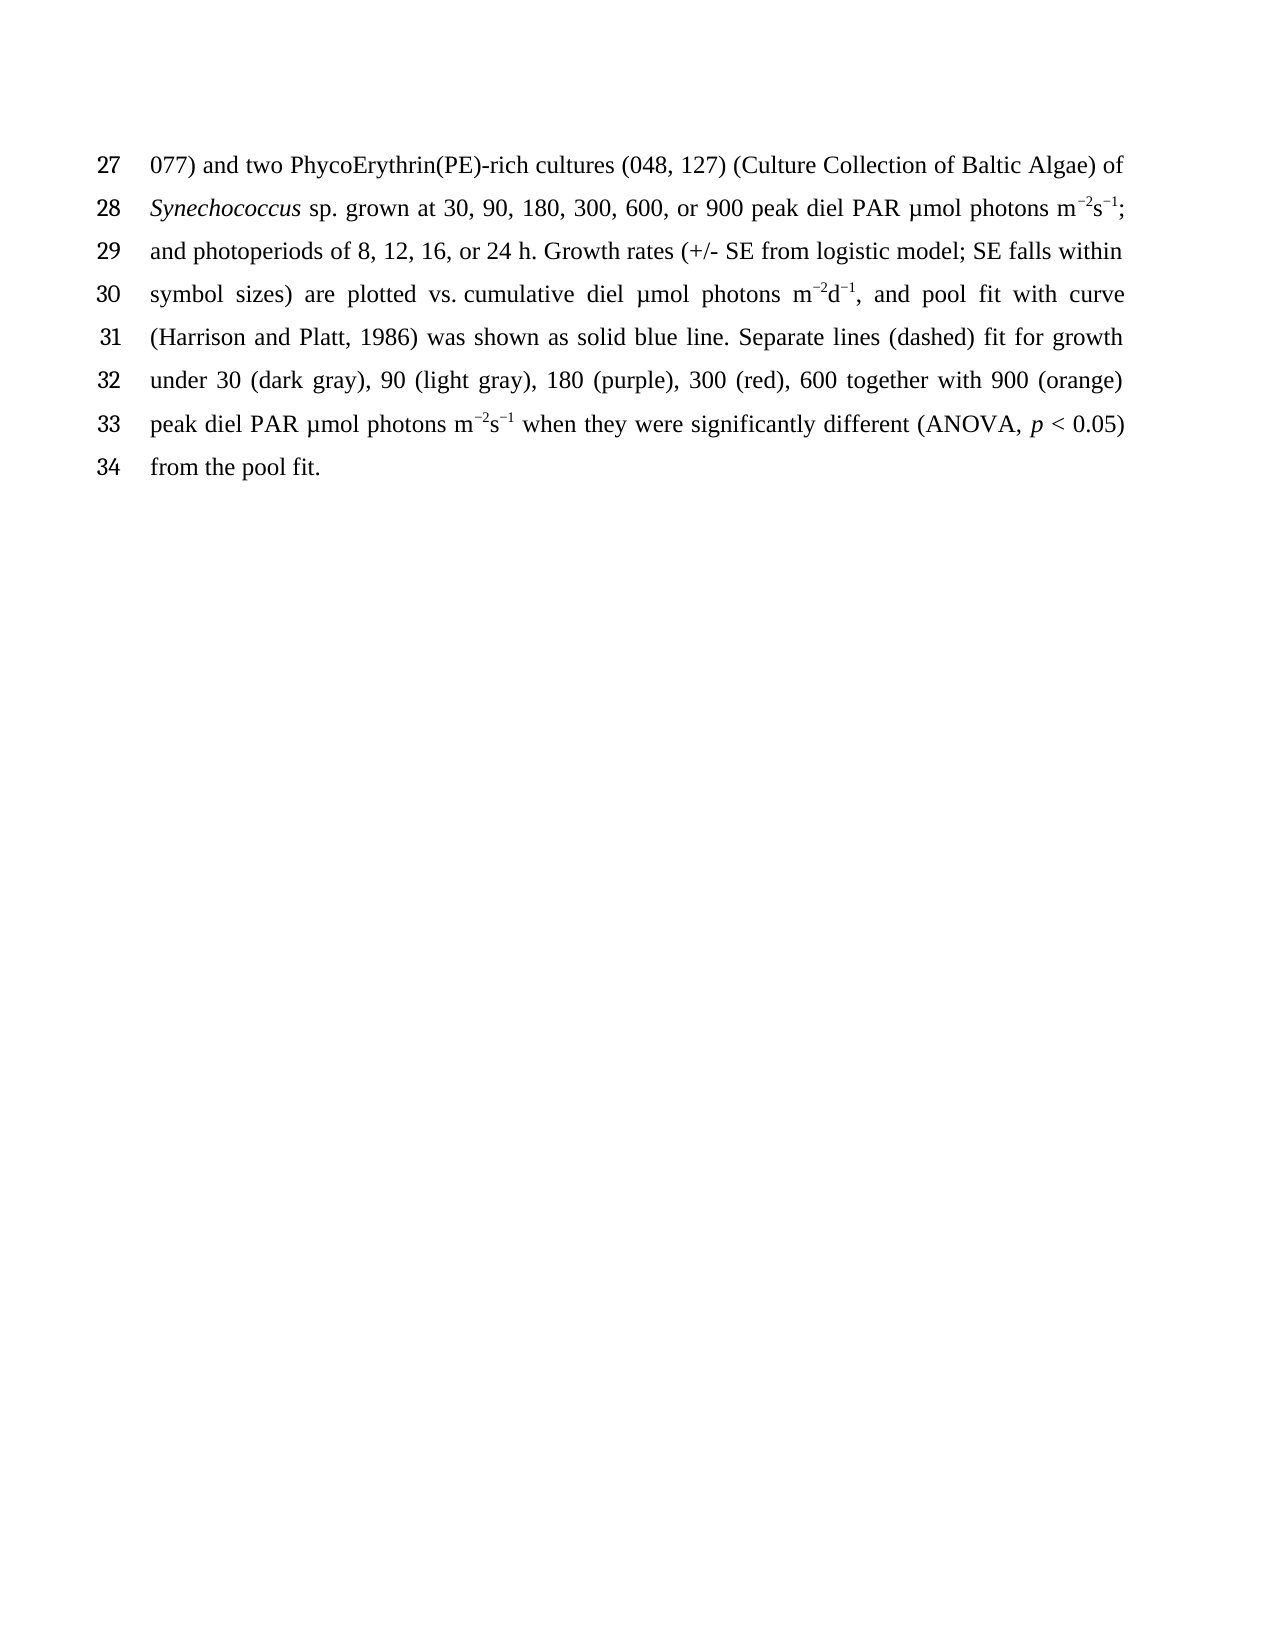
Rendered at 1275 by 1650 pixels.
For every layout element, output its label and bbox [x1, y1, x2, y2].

text [150, 150, 1125, 481]
